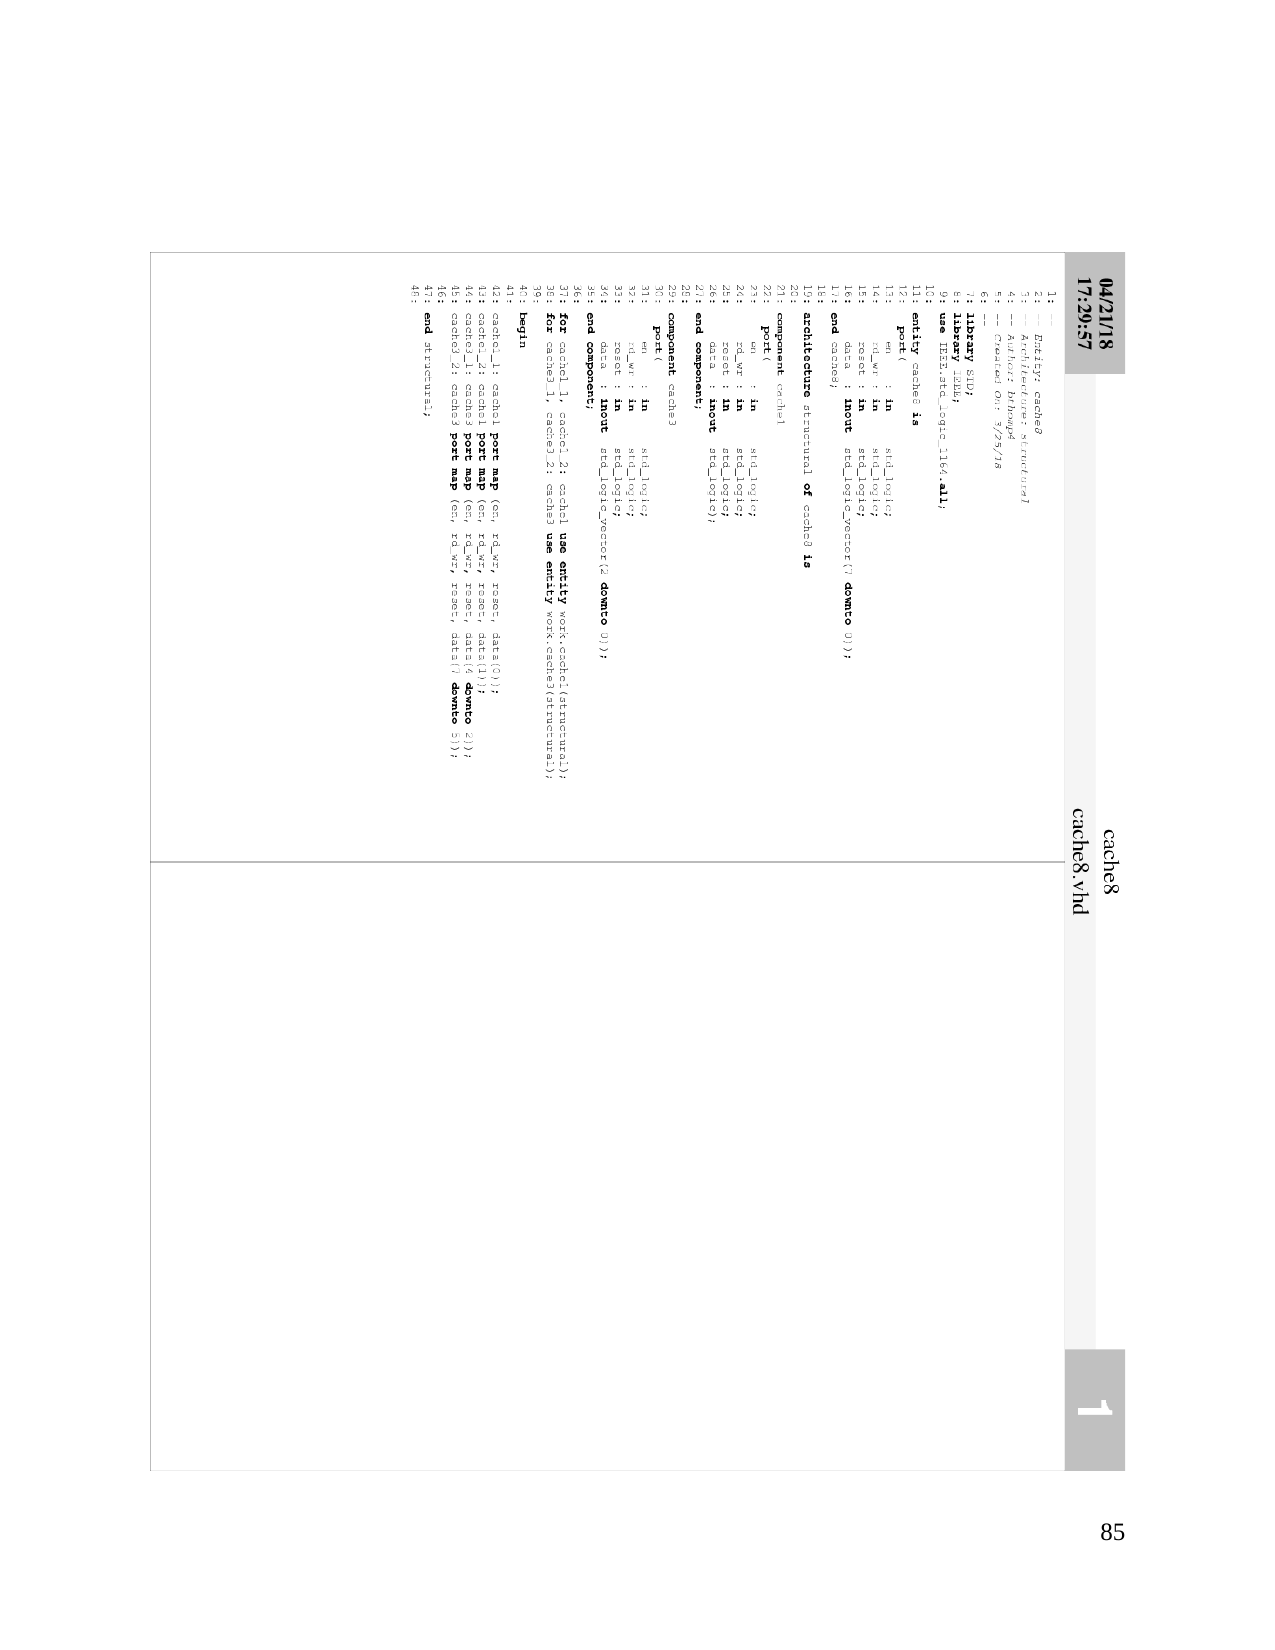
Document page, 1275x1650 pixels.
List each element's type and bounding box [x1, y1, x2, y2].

picture [150, 252, 1125, 1471]
